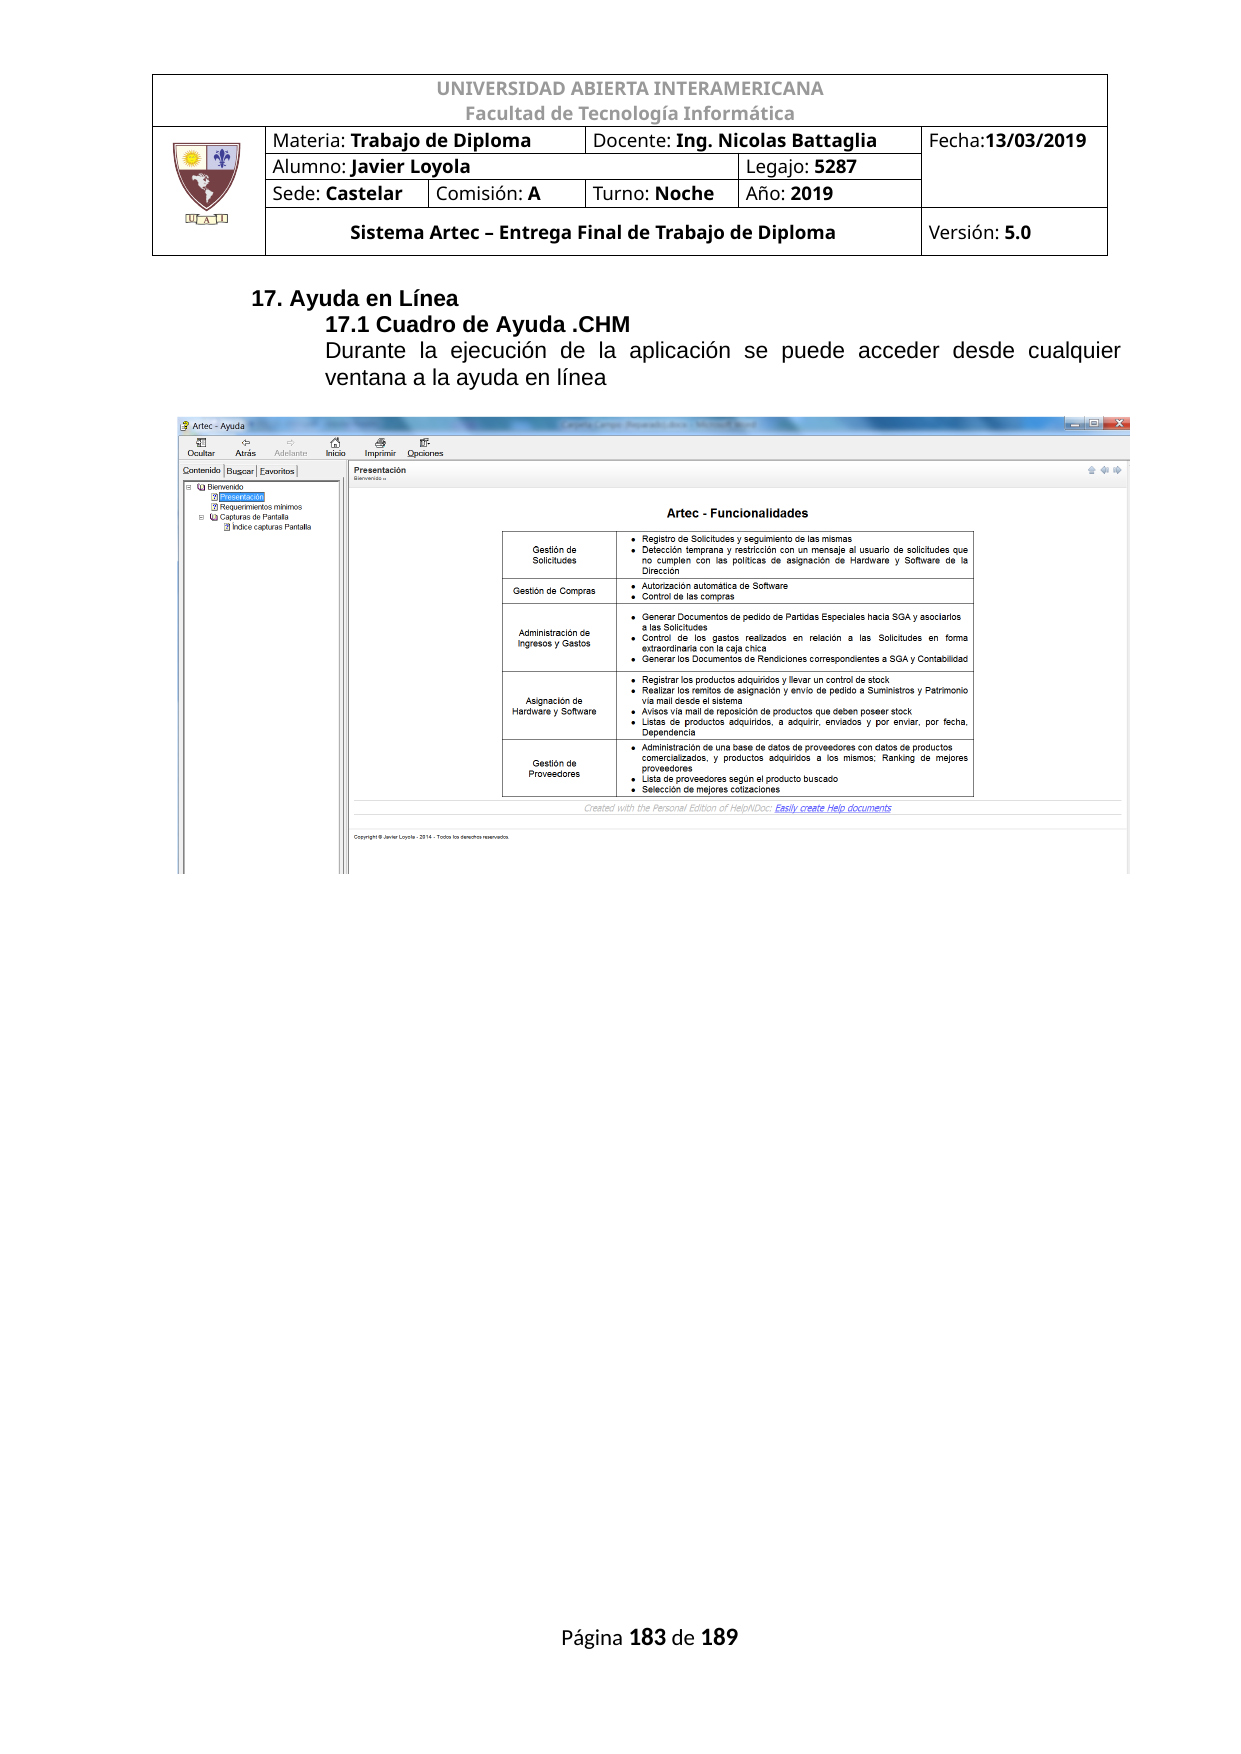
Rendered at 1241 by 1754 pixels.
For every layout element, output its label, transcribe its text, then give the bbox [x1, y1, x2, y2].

text 17.1 Cuadro de Ayuda .CHM [251, 311, 1122, 337]
picture [177, 416, 1130, 874]
text 17. Ayuda en Línea [251, 284, 1122, 311]
picture [157, 136, 257, 228]
text Durante la ejecución de la aplicación se puede acceder desde cualquier ventana a la ayuda en línea [325, 337, 1122, 390]
